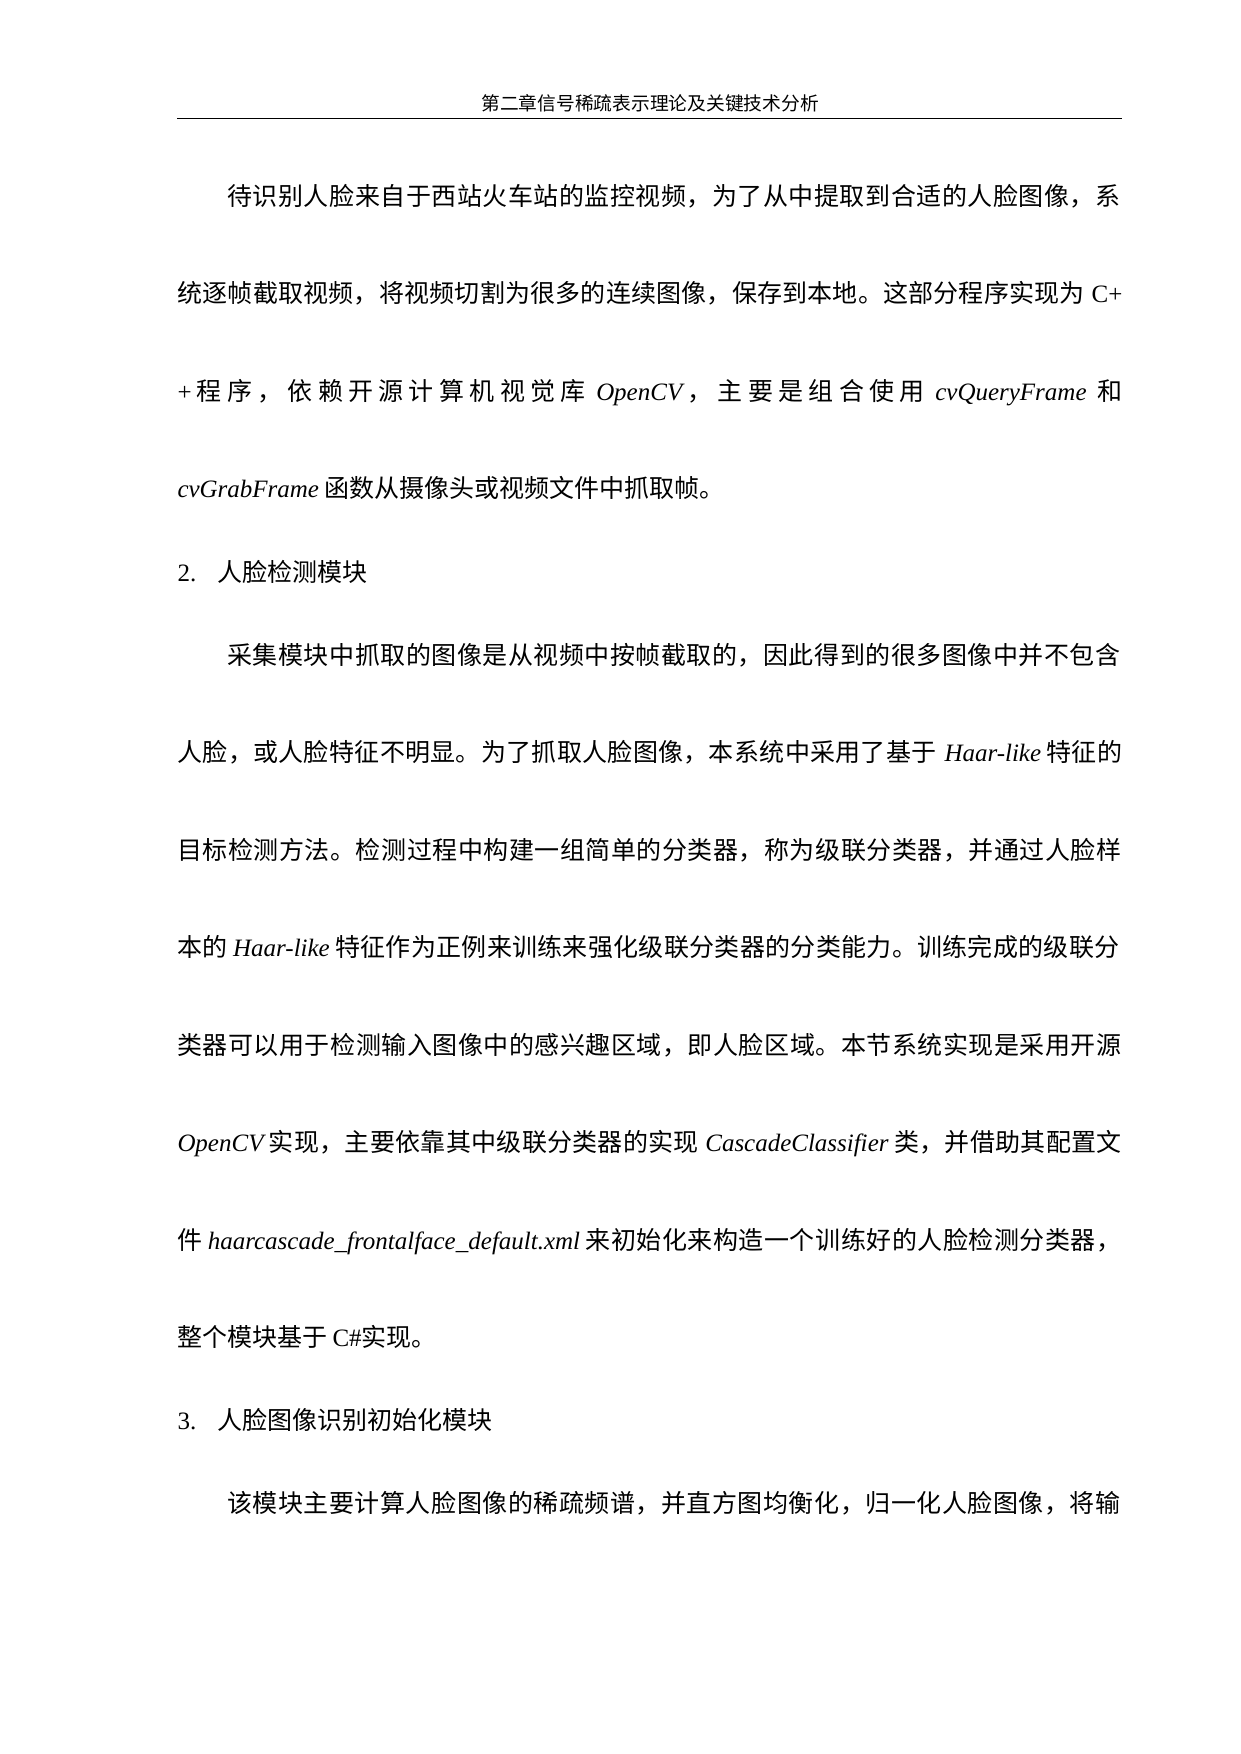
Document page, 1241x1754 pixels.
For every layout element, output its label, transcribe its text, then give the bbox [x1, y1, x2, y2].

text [177, 1469, 1122, 1534]
list 人脸检测模块 [177, 538, 1122, 603]
list 人脸图像识别初始化模块 [177, 1386, 1122, 1451]
text 待识别人脸来自于西站火车站的监控视频，为了从中提取到合适的人脸图像，系统逐帧截取视频，将视频切割为很多的连续图像，保存到本地。这部分程序实现为C++程序，依赖开源计算机视觉库OpenCV，主要是组合使用cvQueryFrame和cvGrabFrame函数从摄像头或视频文件中抓取帧。 [177, 162, 1122, 519]
text 采集模块中抓取的图像是从视频中按帧截取的，因此得到的很多图像中并不包含人脸，或人脸特征不明显。为了抓取人脸图像，本系统中采用了基于Haar-like特征的目标检测方法。检测过程中构建一组简单的分类器，称为级联分类器，并通过人脸样本的Haar-like特征作为正例来训练来强化级联分类器的分类能力。训练完成的级联分类器可以用于检测输入图像中的感兴趣区域，即人脸区域。本节系统实现是采用开源OpenCV实现，主要依靠其中级联分类器的实现CascadeClassifier类，并借助其配置文件haarcascade_frontalface_default.xml来初始化来构造一个训练好的人脸检测分类器，整个模块基于C#实现。 [177, 621, 1122, 1368]
